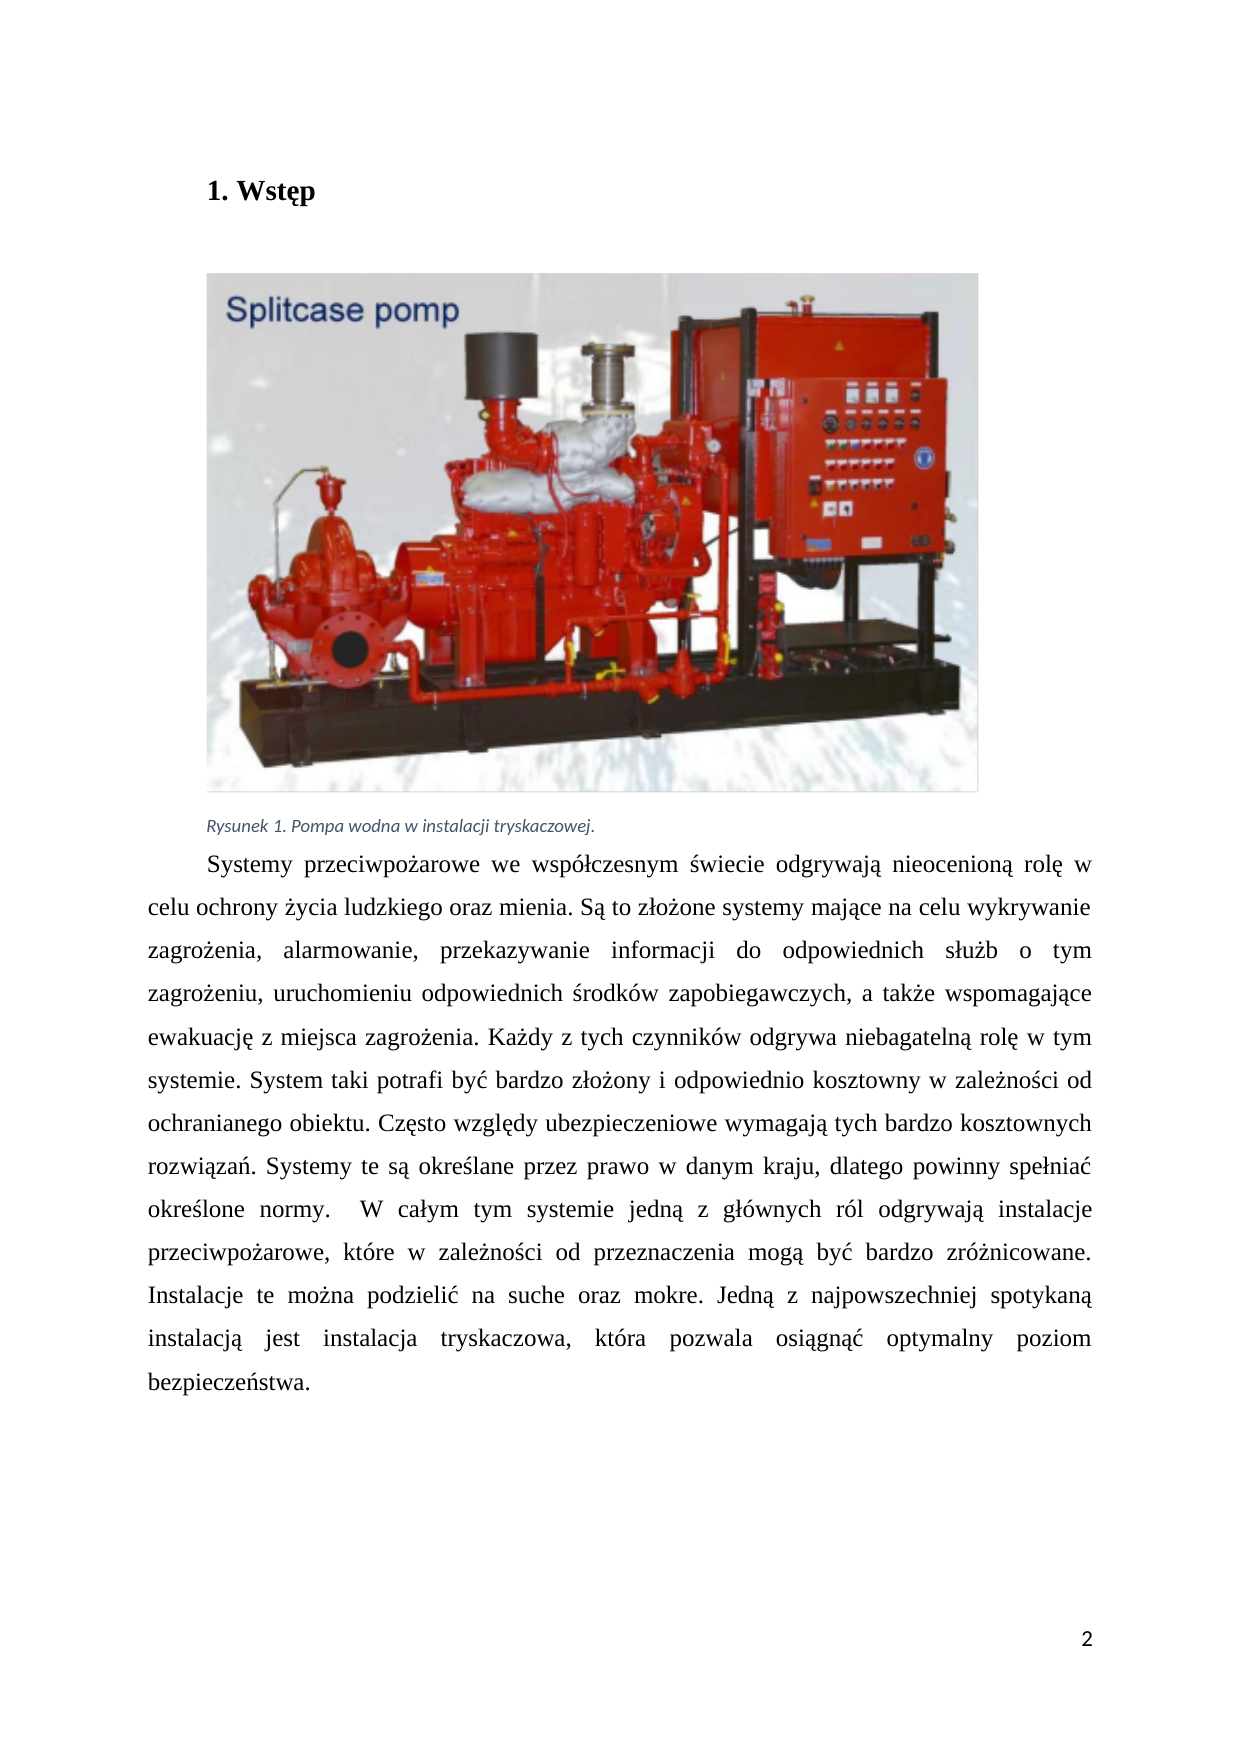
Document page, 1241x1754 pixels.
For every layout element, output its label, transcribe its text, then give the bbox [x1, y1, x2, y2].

list Wstęp [207, 173, 1093, 206]
picture [206, 273, 982, 796]
